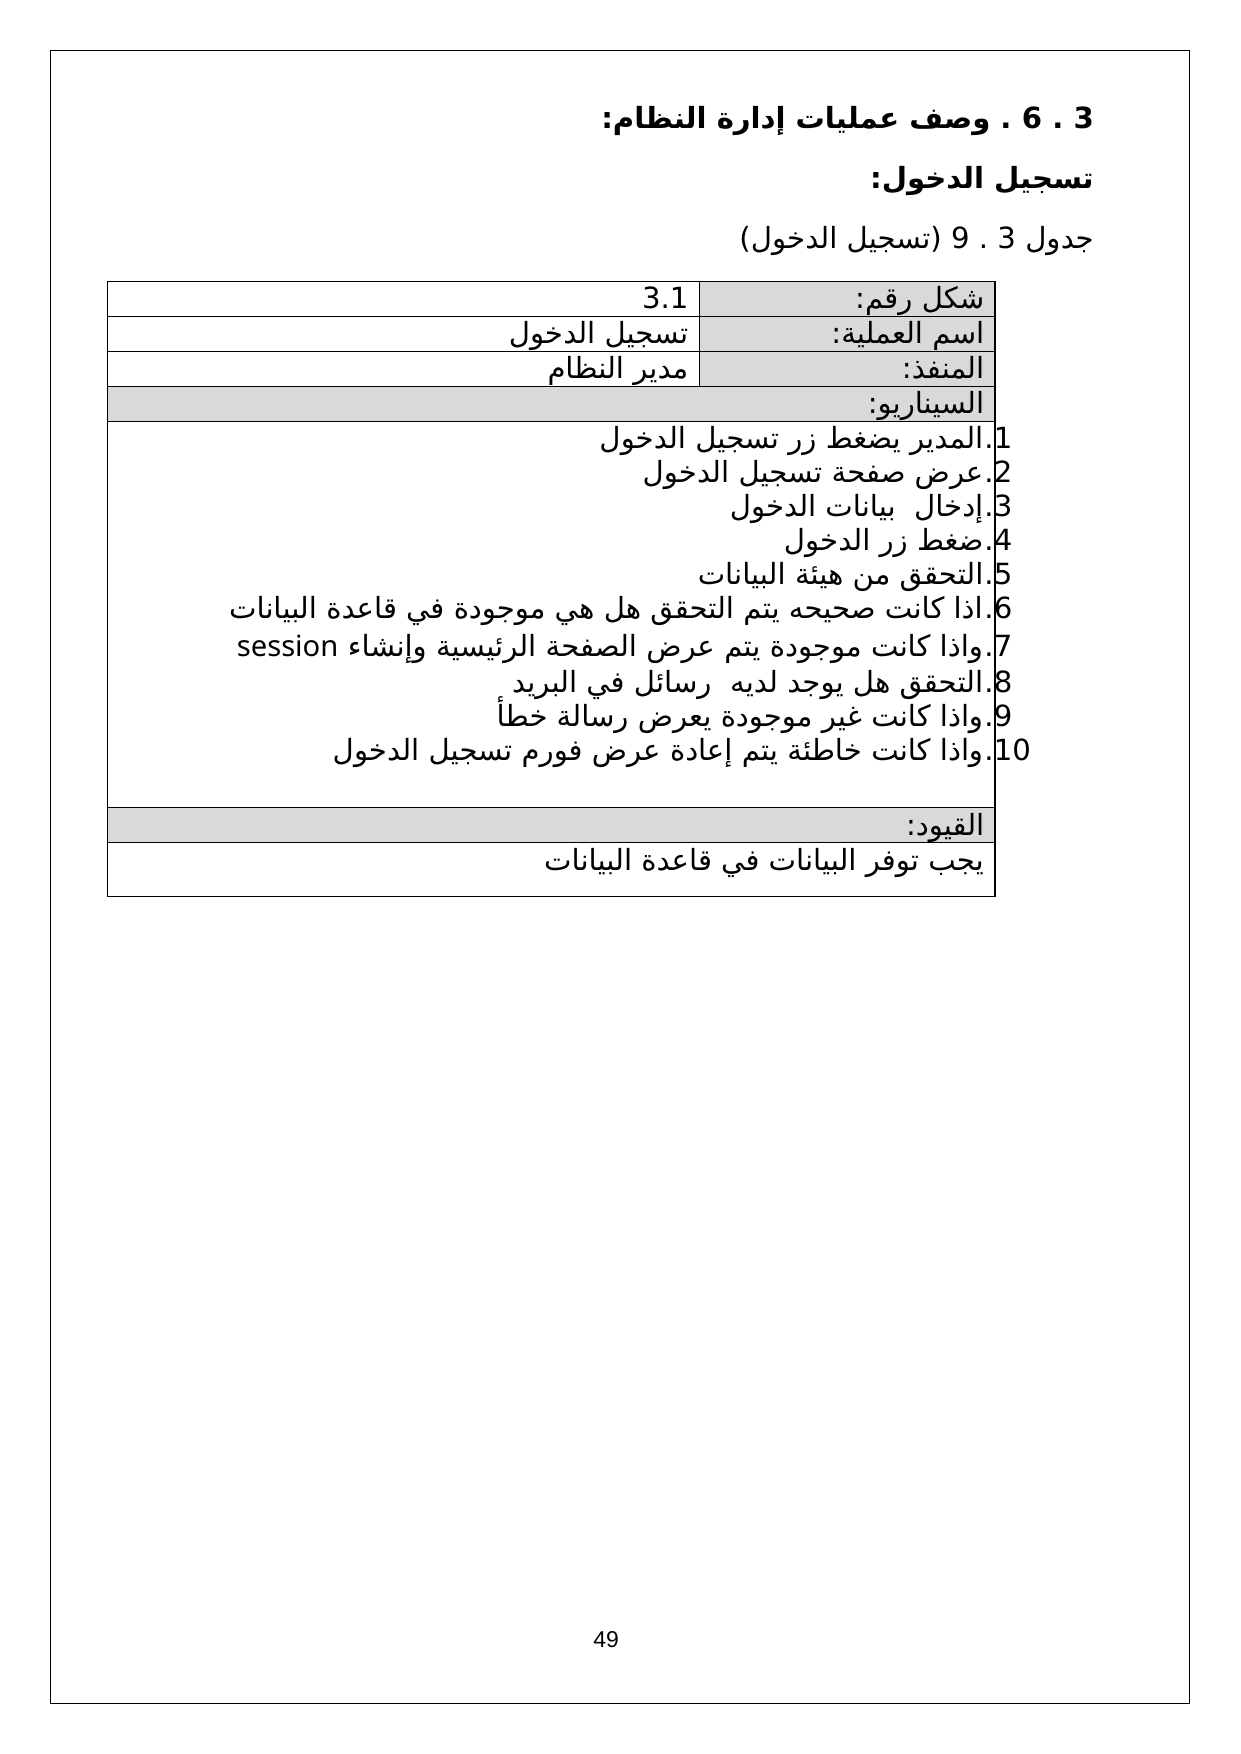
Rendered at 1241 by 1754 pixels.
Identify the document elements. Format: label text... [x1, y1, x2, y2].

text تسجيل الدخول: [118, 161, 1094, 195]
table_cell القيود: [952, 808, 994, 842]
table_cell تسجيل الدخول [108, 317, 699, 351]
table_cell السيناريو: [108, 387, 994, 421]
table_header 3.1 [108, 282, 699, 316]
table_cell القيود: [108, 808, 944, 842]
table_cell يجب توفر البيانات في قاعدة البيانات [108, 843, 994, 896]
table_cell مدير النظام [108, 352, 699, 386]
table_cell المدير يضغط زر تسجيل الدخول عرض صفحة تسجيل الدخول إدخال بيانات الدخول ضغط زر الدخول التحقق من هيئة البيانات اذا كانت صحيحه يتم التحقق هل هي موجودة في قاعدة البيانات واذا كانت موجودة يتم عرض الصفحة الرئيسية وإنشاء session التحقق هل يوجد لديه رسائل في البريد واذا كانت غير موجودة يعرض رسالة خطأ واذا كانت خاطئة يتم إعادة عرض فورم تسجيل الدخول [108, 422, 994, 807]
table_cell اسم العملية: [700, 317, 994, 351]
table_cell المنفذ: [700, 352, 994, 386]
text جدول 3 . 9 (تسجيل الدخول) [118, 221, 1094, 255]
text 3 . 6 . وصف عمليات إدارة النظام: [118, 101, 1094, 135]
table_header شكل رقم: [700, 282, 994, 316]
